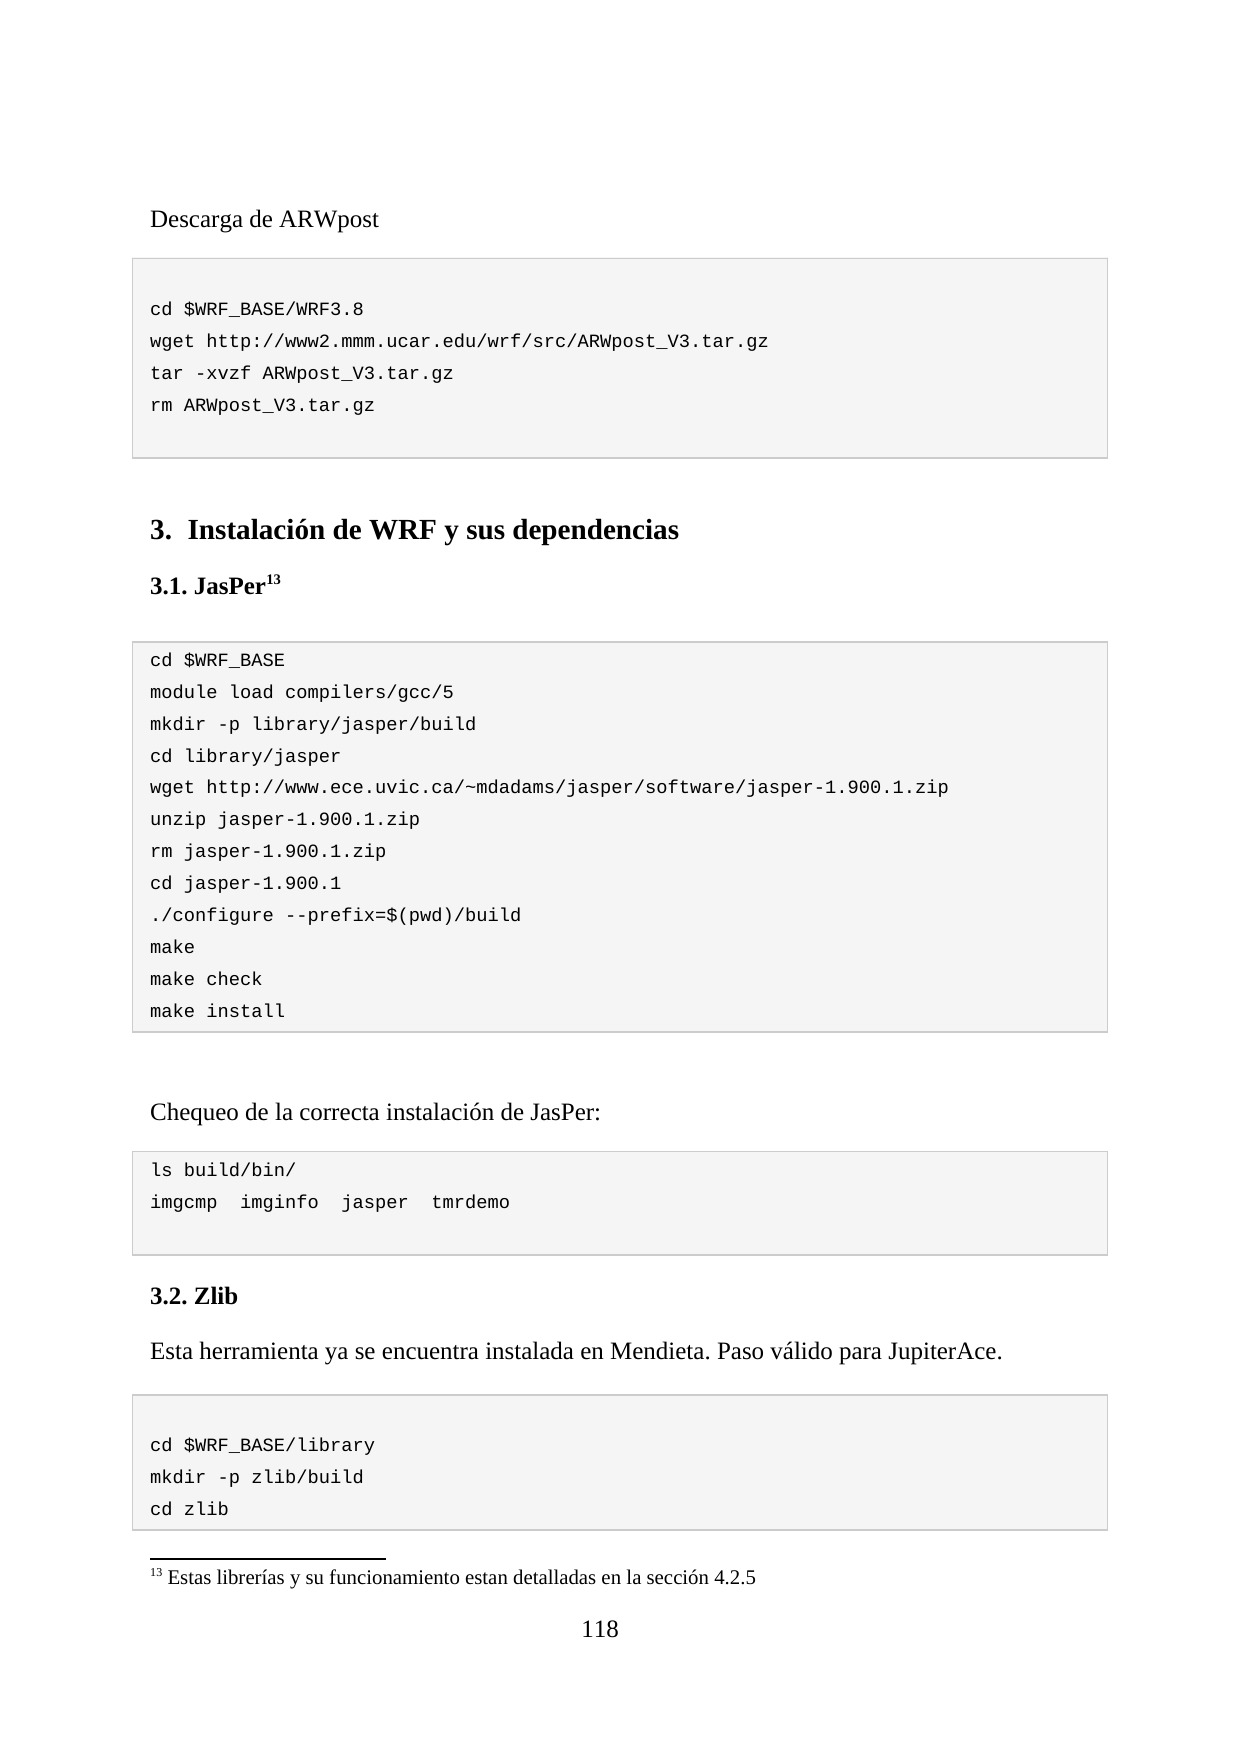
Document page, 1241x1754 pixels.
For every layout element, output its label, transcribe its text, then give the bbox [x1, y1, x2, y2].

text module load compilers/gcc/5 [133, 673, 1107, 704]
text wget http://www.ece.uvic.ca/~mdadams/jasper/software/jasper-1.900.1.zip [133, 768, 1107, 799]
text cd $WRF_BASE/library [133, 1426, 1107, 1457]
text mkdir -p library/jasper/build [133, 705, 1107, 736]
text cd library/jasper [133, 737, 1107, 768]
text unzip jasper-1.900.1.zip [133, 800, 1107, 831]
text tar -xvzf ARWpost_V3.tar.gz [133, 353, 1107, 385]
text Esta herramienta ya se encuentra instalada en Mendieta. Paso válido para JupiterAce. [150, 1336, 1090, 1365]
text rm jasper-1.900.1.zip [133, 832, 1107, 863]
text ls build/bin/ [133, 1152, 1107, 1182]
text make install [133, 992, 1107, 1031]
text Chequeo de la correcta instalación de JasPer: [150, 1097, 1090, 1126]
text mkdir -p zlib/build [133, 1458, 1107, 1489]
text cd jasper-1.900.1 [133, 864, 1107, 895]
subtitle 3.1. JasPer [150, 571, 1090, 600]
text ./configure --prefix=$(pwd)/build [133, 896, 1107, 927]
subtitle 3.2. Zlib [150, 1281, 1090, 1309]
text imgcmp imginfo jasper tmrdemo [133, 1183, 1107, 1214]
text rm ARWpost_V3.tar.gz [133, 385, 1107, 417]
text make check [133, 960, 1107, 991]
text make [133, 928, 1107, 959]
text wget http://www2.mmm.ucar.edu/wrf/src/ARWpost_V3.tar.gz [133, 322, 1107, 353]
text cd $WRF_BASE/WRF3.8 [133, 290, 1107, 321]
text cd zlib [133, 1489, 1107, 1529]
text Descarga de ARWpost [150, 204, 1090, 232]
subtitle Instalación de WRF y sus dependencias [150, 512, 1090, 546]
text cd $WRF_BASE [133, 643, 1107, 672]
